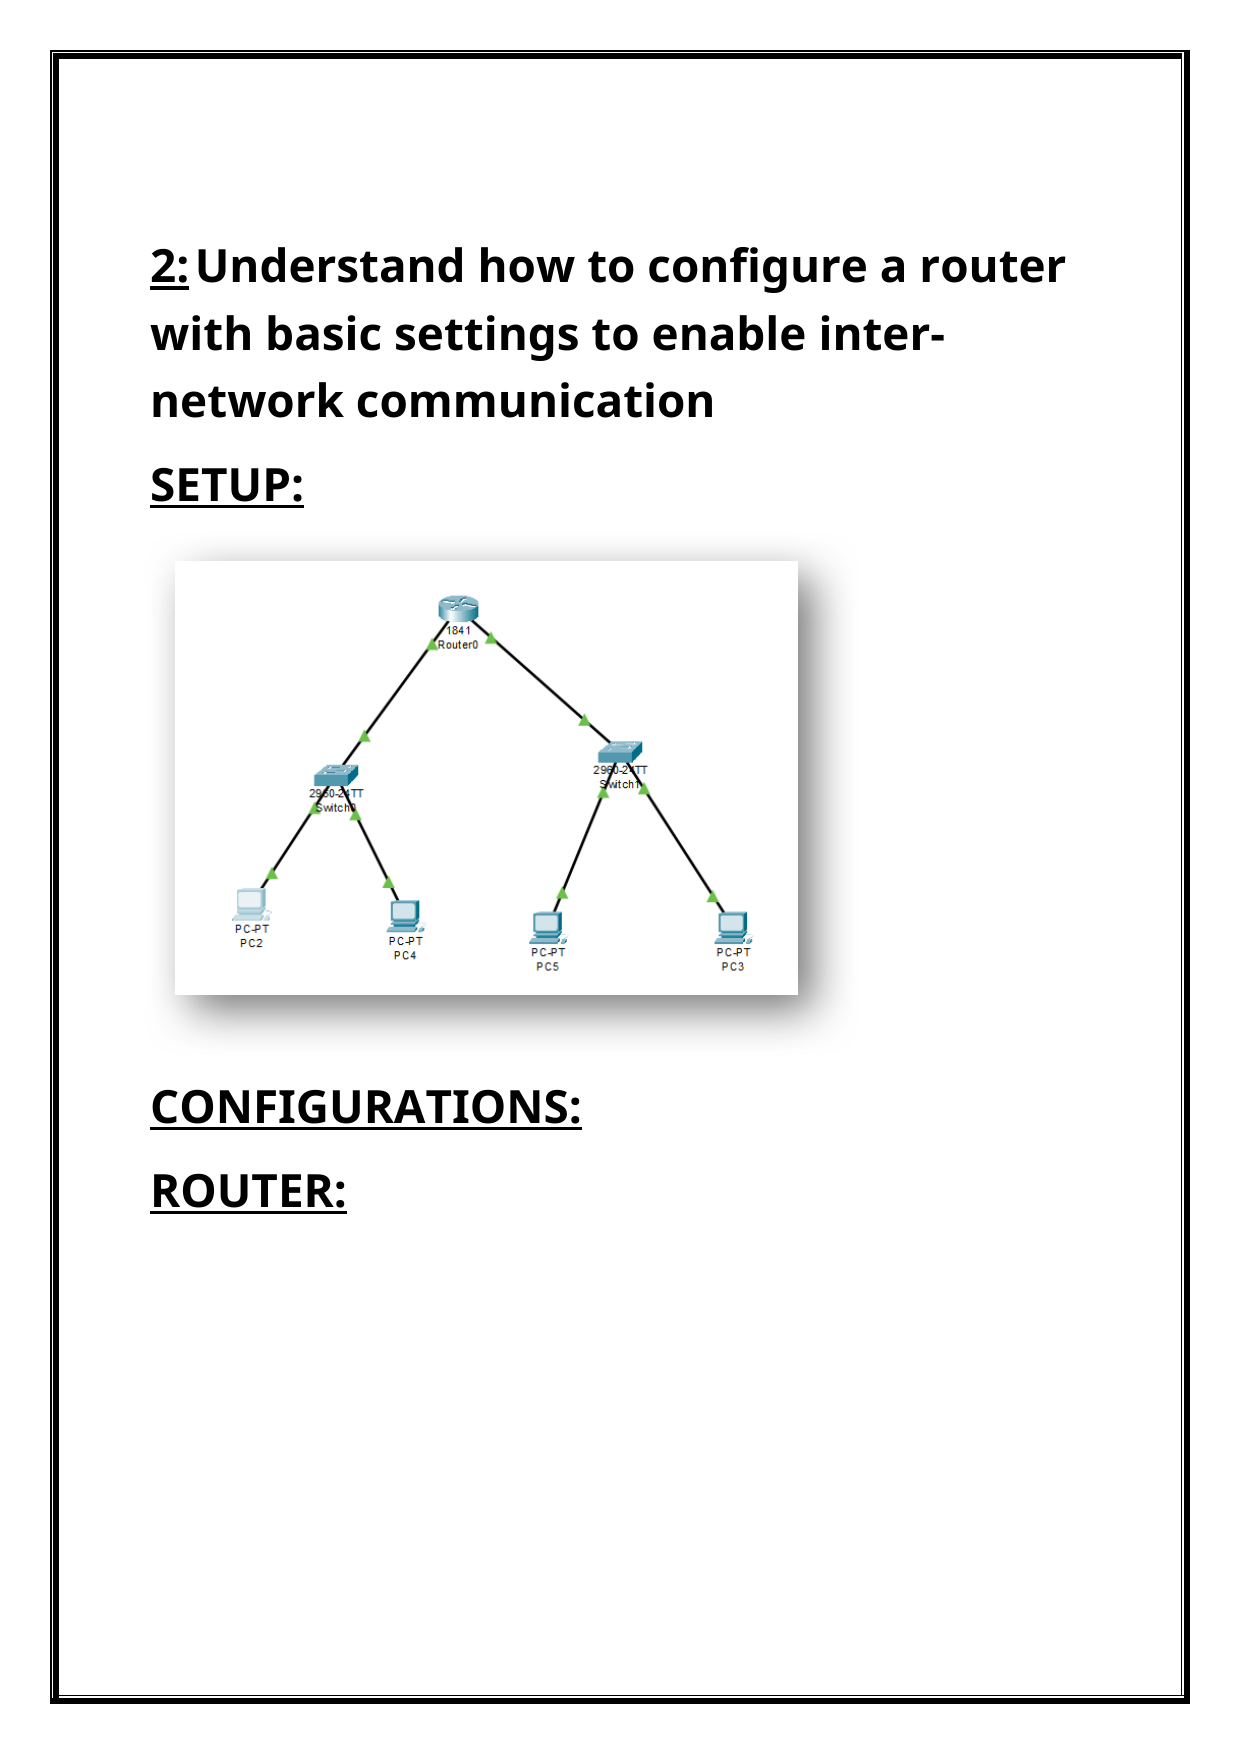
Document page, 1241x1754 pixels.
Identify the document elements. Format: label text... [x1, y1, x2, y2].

picture [175, 561, 798, 995]
text 2: Understand how to configure a router with basic settings to enable inter-network communication [150, 234, 1090, 431]
text CONFIGURATIONS: [150, 1074, 1090, 1137]
text ROUTER: [150, 1158, 1090, 1221]
text SETUP: [150, 452, 1090, 515]
